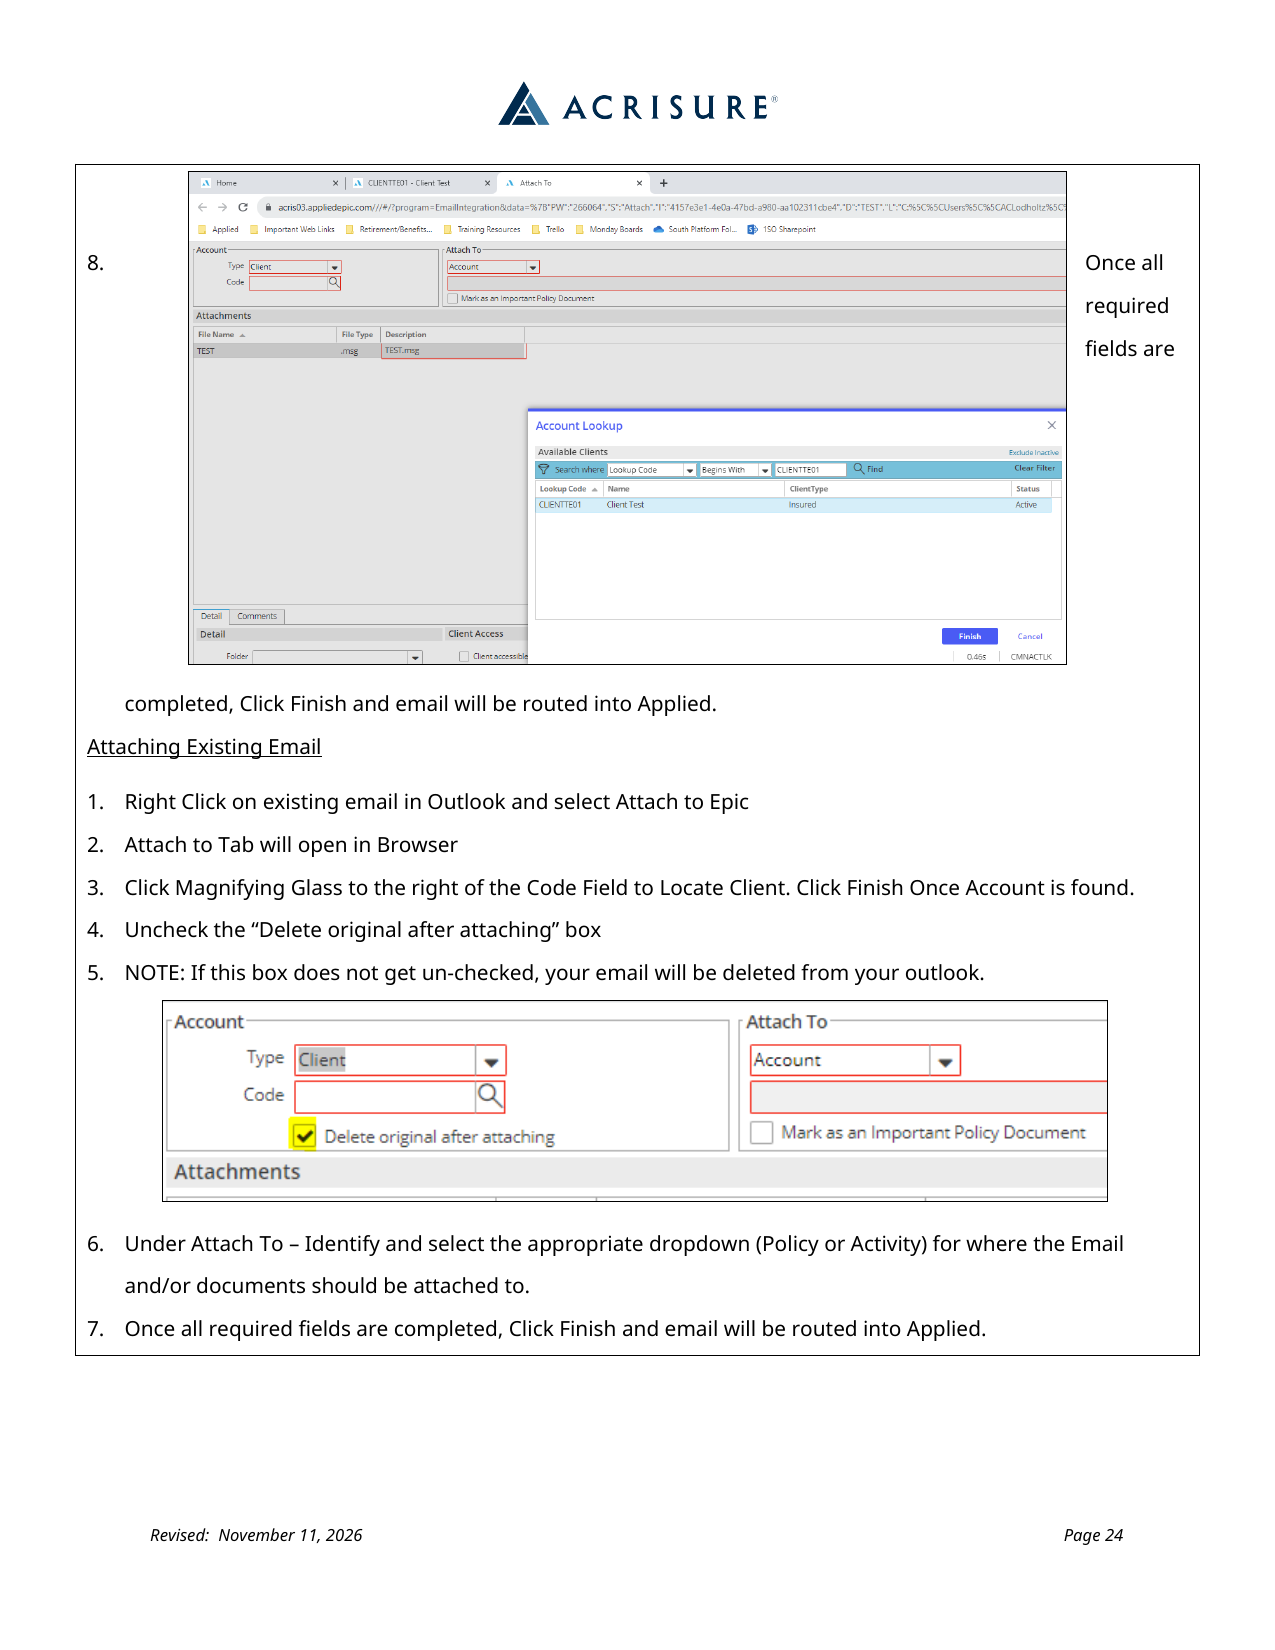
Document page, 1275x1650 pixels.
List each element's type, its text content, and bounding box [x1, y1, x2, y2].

picture [163, 1001, 1107, 1201]
picture [496, 75, 779, 135]
table_header Attaching Email when Sent Click NEW Email Button in Outlook Checkbox Attach to Epic Box Add Client Email Address in the To Field, Type Title in Subject Line and Type out body of email. When finished with email and all relevant documents are attached, click SEND. Attach To Tab will open in Browser Click Magnifying Glass to the right of the Code Field to Locate Client. Click Finish Once Account is found. Under Attach To – Identify and select the appropriate dropdown (Policy or Activity) for where the Email and/or documents should be attached to. Once all required fields are completed, Click Finish and email will be routed into Applied. Attaching Existing Email Right Click on existing email in Outlook and select Attach to Epic Attach to Tab will open in Browser Click Magnifying Glass to the right of the Code Field to Locate Client. Click Finish Once Account is found. Uncheck the “Delete original after attaching” box NOTE: If this box does not get un-checked, your email will be deleted from your outlook. Under Attach To – Identify and select the appropriate dropdown (Policy or Activity) for where the Email and/or documents should be attached to. Once all required fields are completed, Click Finish and email will be routed into Applied. [76, 165, 1199, 1354]
picture [189, 172, 1066, 664]
